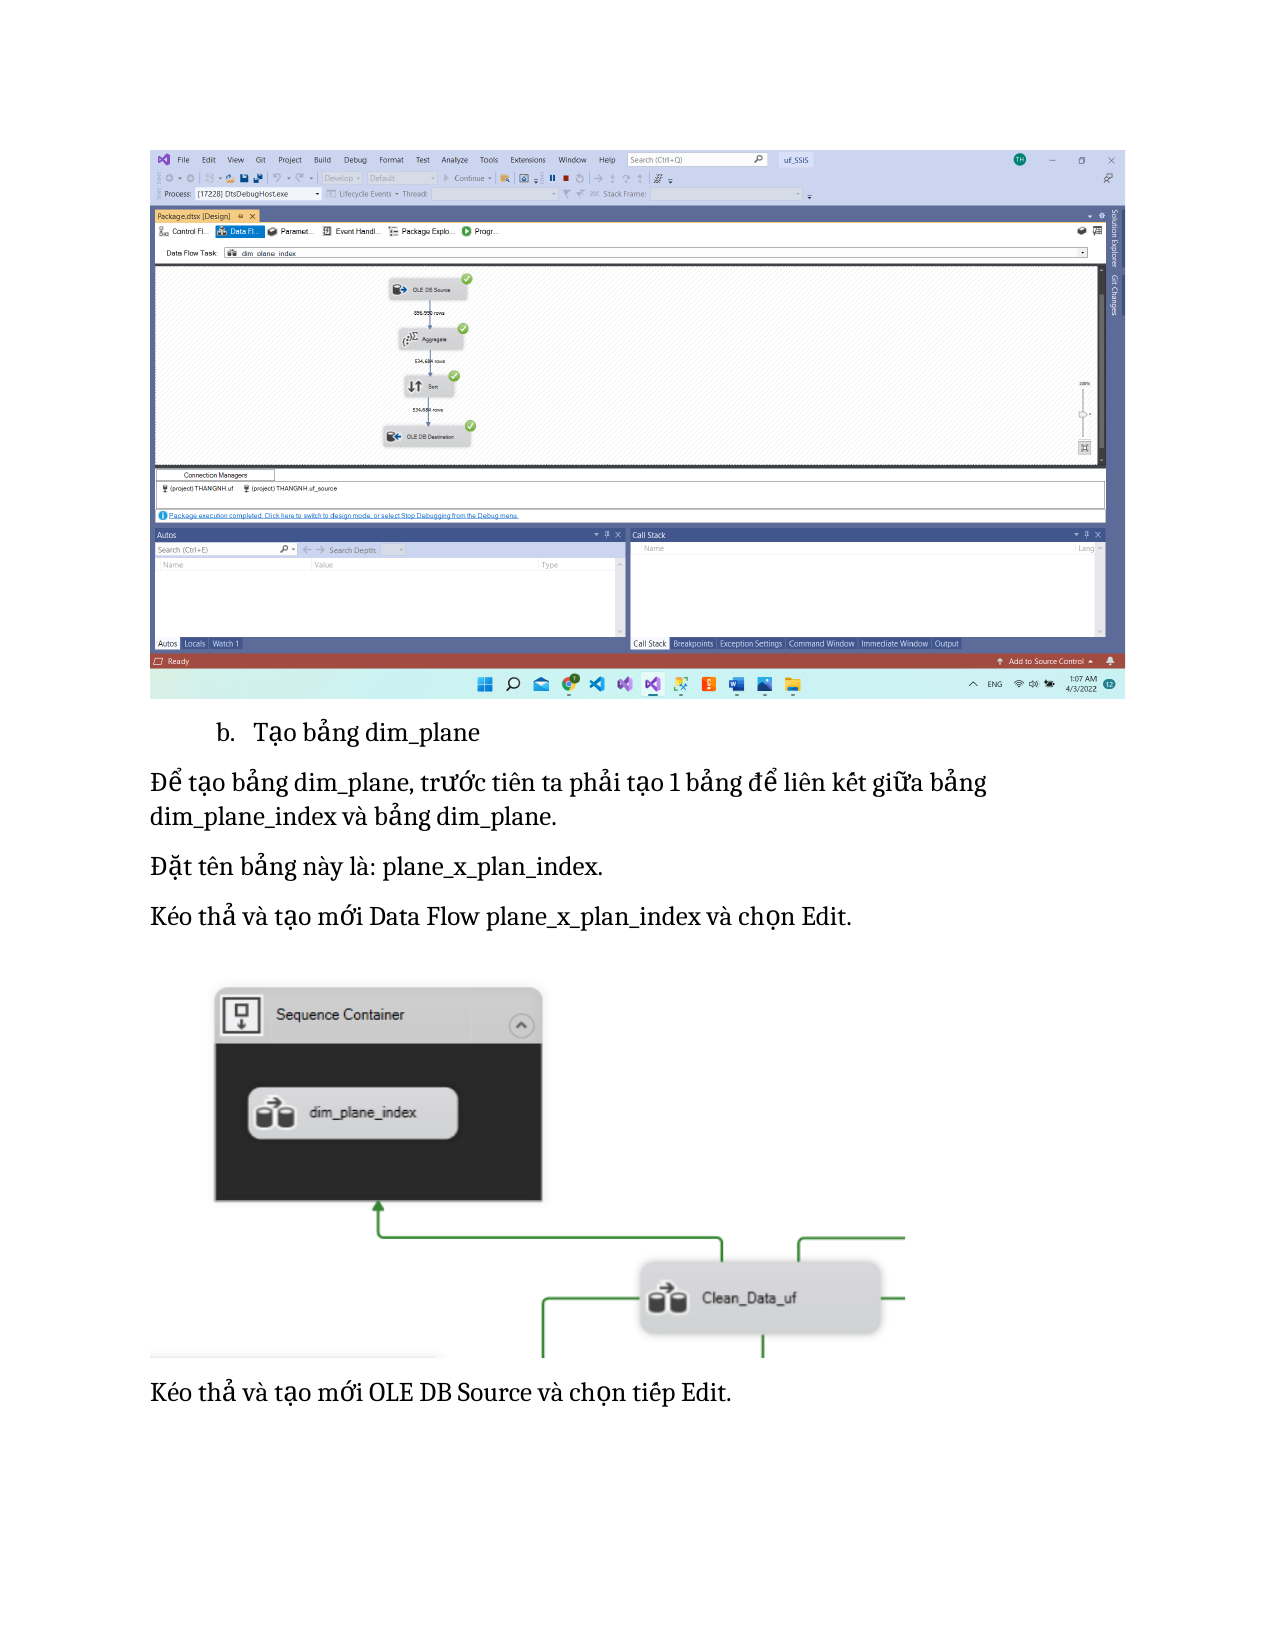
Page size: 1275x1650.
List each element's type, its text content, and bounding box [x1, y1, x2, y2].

picture [150, 951, 905, 1358]
text Đặt tên bảng này là: plane_x_plan_index. [150, 851, 1125, 882]
list Tạo bảng dim_plane [216, 717, 1125, 748]
text Kéo thả và tạo mới Data Flow plane_x_plan_index và chọn Edit. [150, 901, 1125, 933]
picture [150, 150, 1125, 699]
text Để tạo bảng dim_plane, trước tiên ta phải tạo 1 bảng để liên kết giữa bảng dim_plane_index và bảng dim_plane. [150, 767, 1125, 832]
text Kéo thả và tạo mới OLE DB Source và chọn tiếp Edit. [150, 1377, 1125, 1408]
